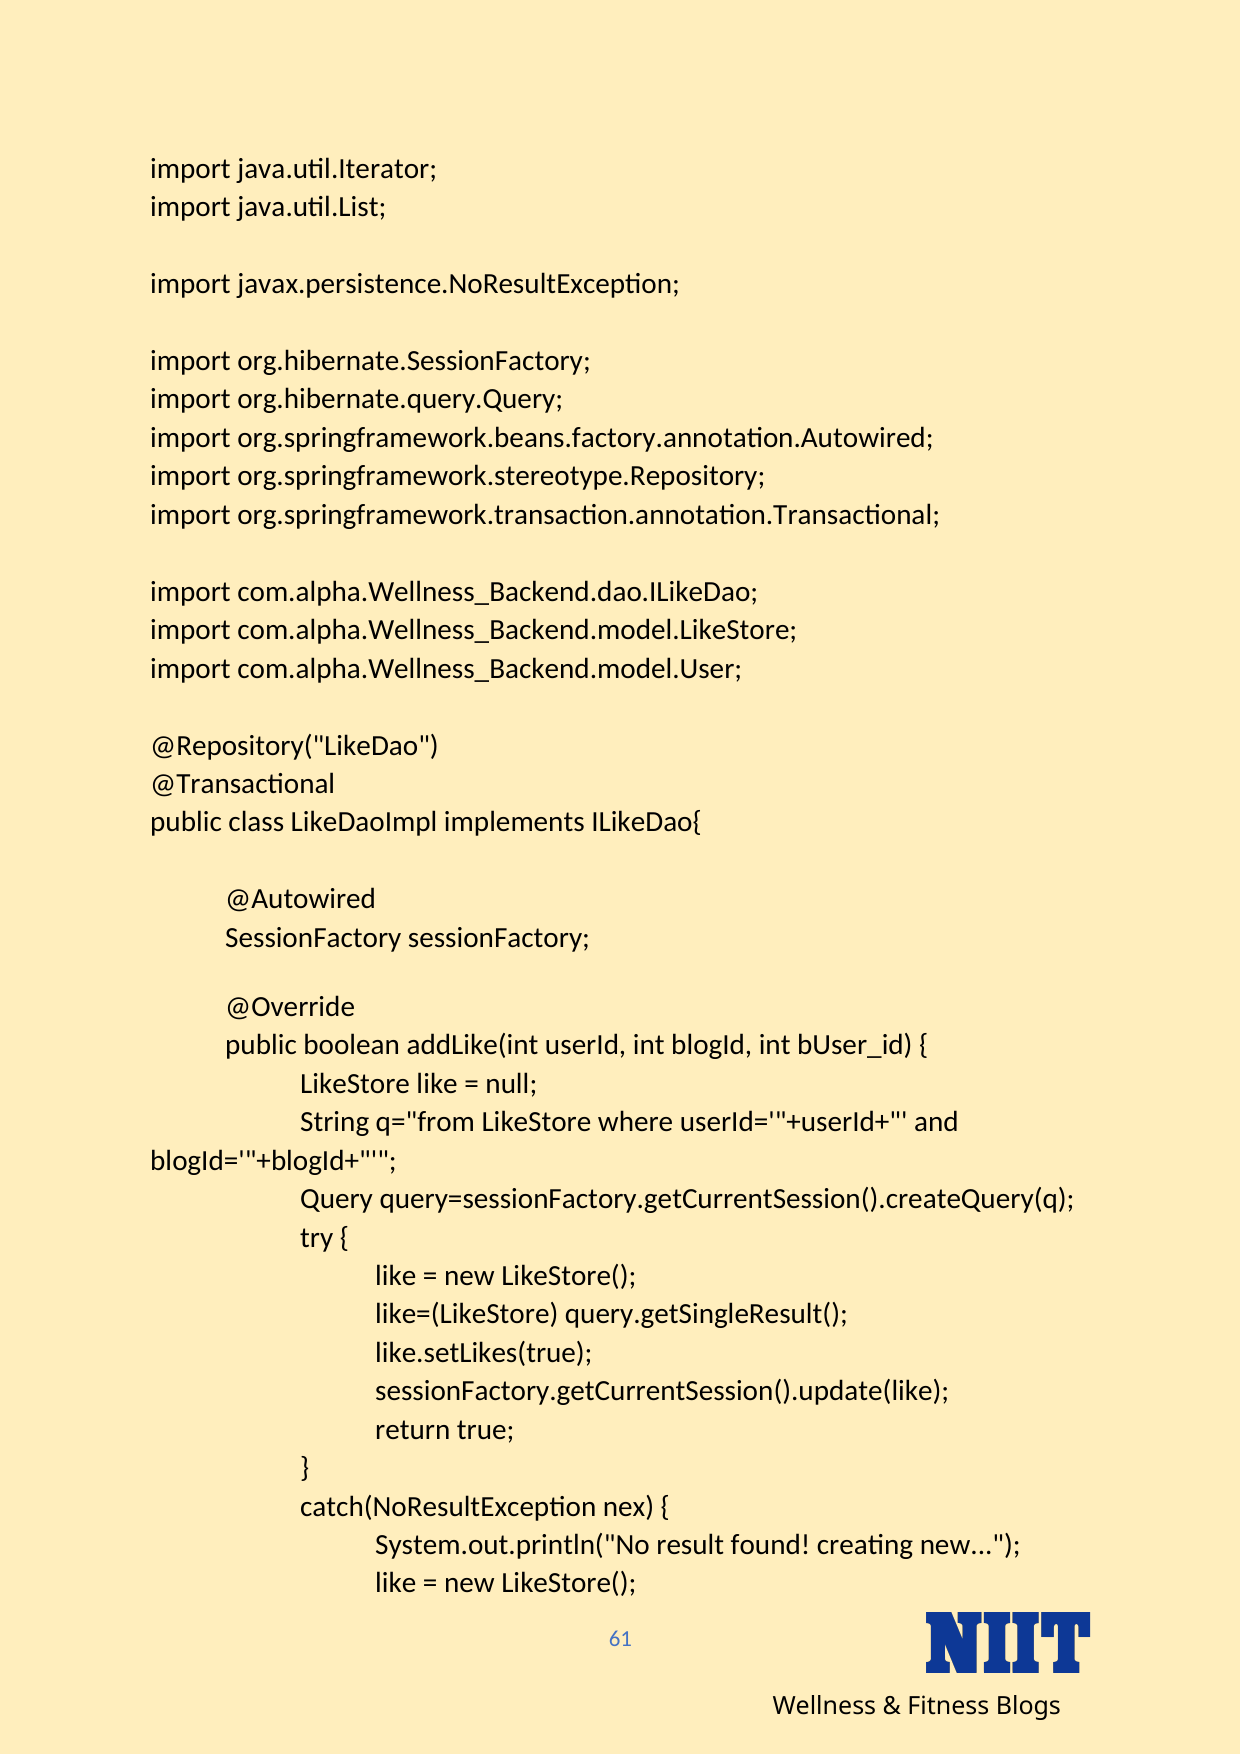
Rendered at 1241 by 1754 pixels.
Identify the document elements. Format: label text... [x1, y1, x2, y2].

text import org.springframework.beans.factory.annotation.Autowired; [150, 419, 1090, 455]
text sessionFactory.getCurrentSession().update(like); [150, 1372, 1090, 1408]
text import java.util.Iterator; [150, 150, 1090, 186]
text Query query=sessionFactory.getCurrentSession().createQuery(q); [150, 1180, 1090, 1216]
text import org.hibernate.query.Query; [150, 381, 1090, 416]
text import com.alpha.Wellness_Backend.model.LikeStore; [150, 611, 1090, 647]
text LikeStore like = null; [150, 1065, 1090, 1101]
text import com.alpha.Wellness_Backend.dao.ILikeDao; [150, 573, 1090, 608]
text @Autowired [150, 880, 1090, 916]
text catch(NoResultException nex) { [150, 1488, 1090, 1523]
text System.out.println("No result found! creating new..."); [150, 1526, 1090, 1562]
text try { [150, 1219, 1090, 1254]
text import org.springframework.transaction.annotation.Transactional; [150, 496, 1090, 532]
text @Override [150, 988, 1090, 1024]
text public boolean addLike(int userId, int blogId, int bUser_id) { [150, 1026, 1090, 1062]
text SessionFactory sessionFactory; [150, 919, 1090, 954]
text like = new LikeStore(); [150, 1257, 1090, 1293]
text } [150, 1449, 1090, 1485]
text @Transactional [150, 765, 1090, 801]
picture [926, 1612, 1091, 1673]
text return true; [150, 1411, 1090, 1446]
text String q="from LikeStore where userId='"+userId+"' and blogId='"+blogId+"'"; [150, 1103, 1090, 1177]
text like.setLikes(true); [150, 1334, 1090, 1369]
text public class LikeDaoImpl implements ILikeDao{ [150, 803, 1090, 839]
text @Repository("LikeDao") [150, 727, 1090, 762]
text import javax.persistence.NoResultException; [150, 265, 1090, 301]
text import com.alpha.Wellness_Backend.model.User; [150, 650, 1090, 685]
text import java.util.List; [150, 188, 1090, 224]
text import org.hibernate.SessionFactory; [150, 342, 1090, 378]
text like=(LikeStore) query.getSingleResult(); [150, 1296, 1090, 1331]
text import org.springframework.stereotype.Repository; [150, 457, 1090, 493]
text like = new LikeStore(); [150, 1564, 1090, 1600]
